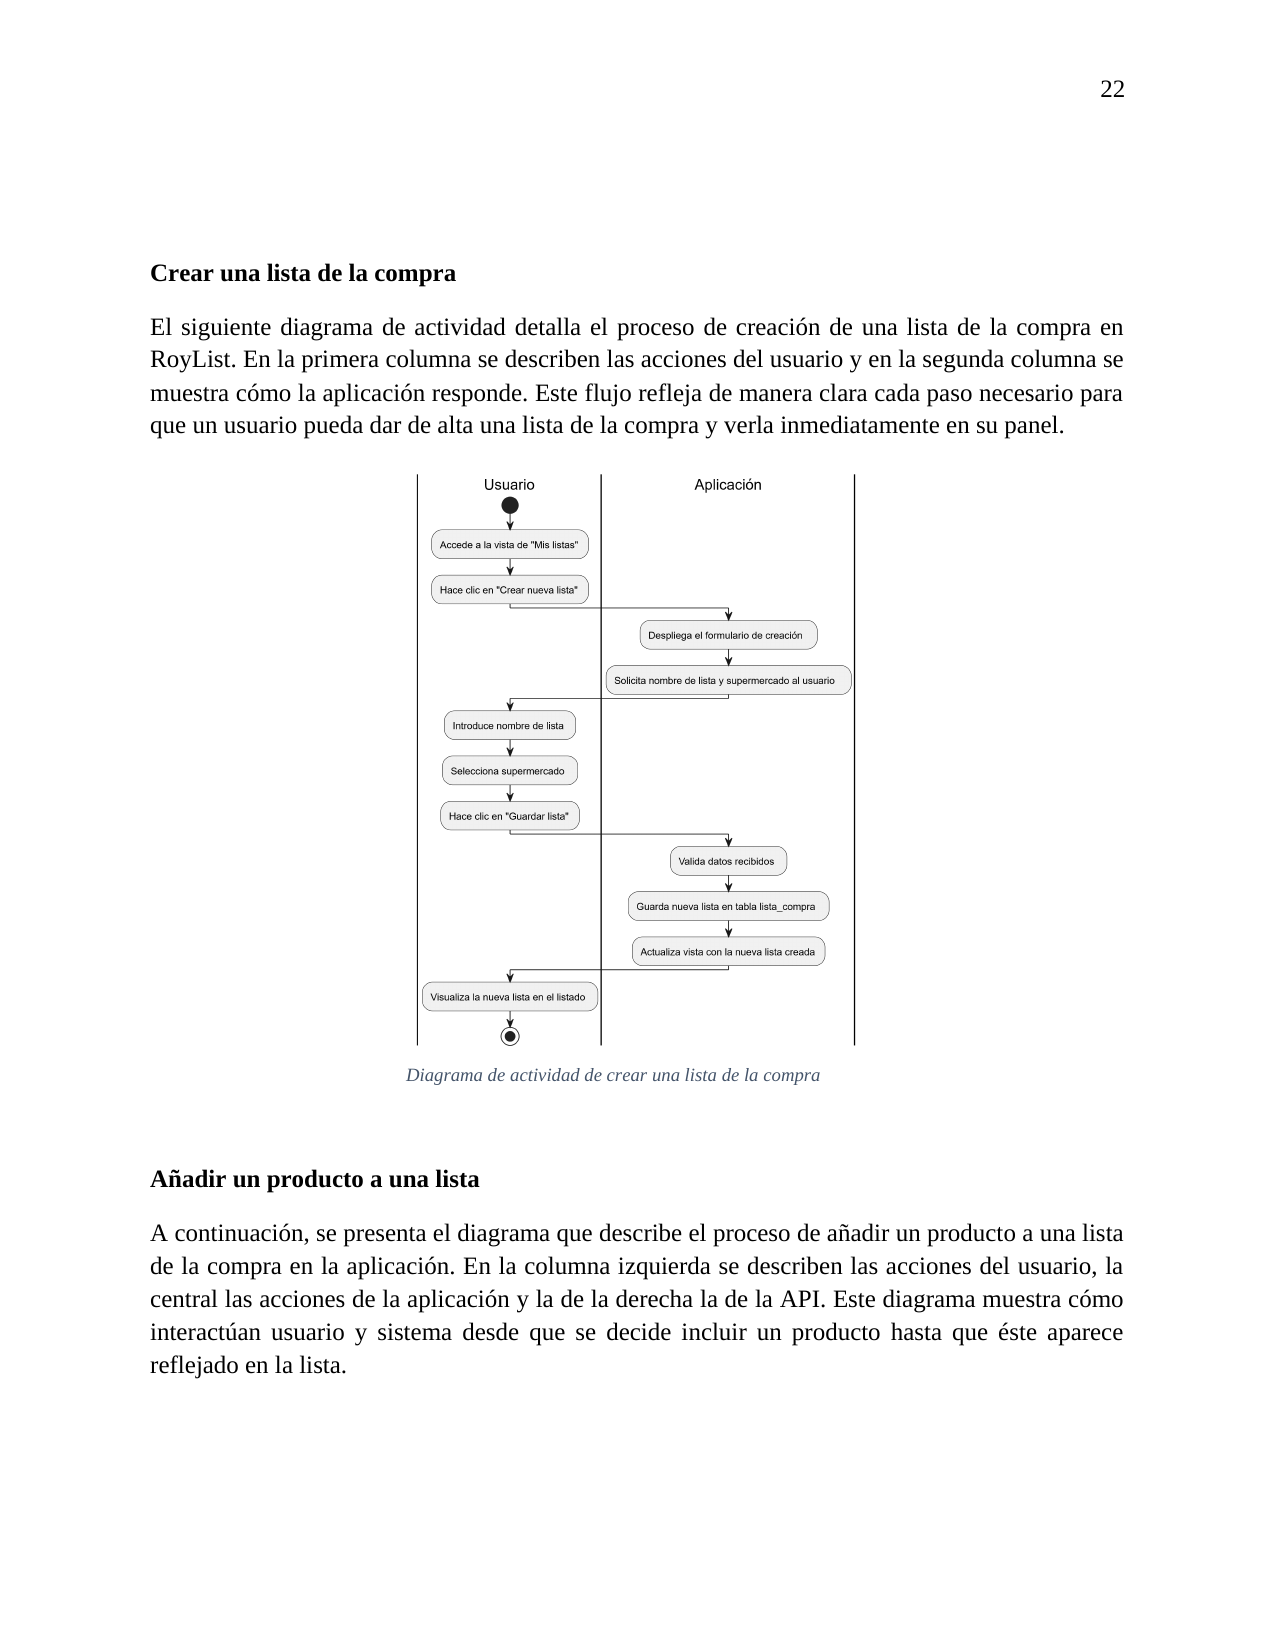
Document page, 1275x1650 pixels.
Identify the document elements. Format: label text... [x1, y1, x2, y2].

text Crear una lista de la compra [150, 258, 1125, 286]
text El siguiente diagrama de actividad detalla el proceso de creación de una lista de la compra en RoyList. En la primera columna se describen las acciones del usuario y en la segunda columna se muestra cómo la aplicación responde. Este flujo refleja de manera clara cada paso necesario para que un usuario pueda dar de alta una lista de la compra y verla inmediatamente en su panel. [150, 312, 1125, 439]
text Añadir un producto a una lista [150, 1164, 1125, 1193]
text A continuación, se presenta el diagrama que describe el proceso de añadir un producto a una lista de la compra en la aplicación. En la columna izquierda se describen las acciones del usuario, la central las acciones de la aplicación y la de la derecha la de la API. Este diagrama muestra cómo interactúan usuario y sistema desde que se decide incluir un producto hasta que éste aparece reflejado en la lista. [150, 1218, 1125, 1379]
picture [405, 465, 870, 1055]
